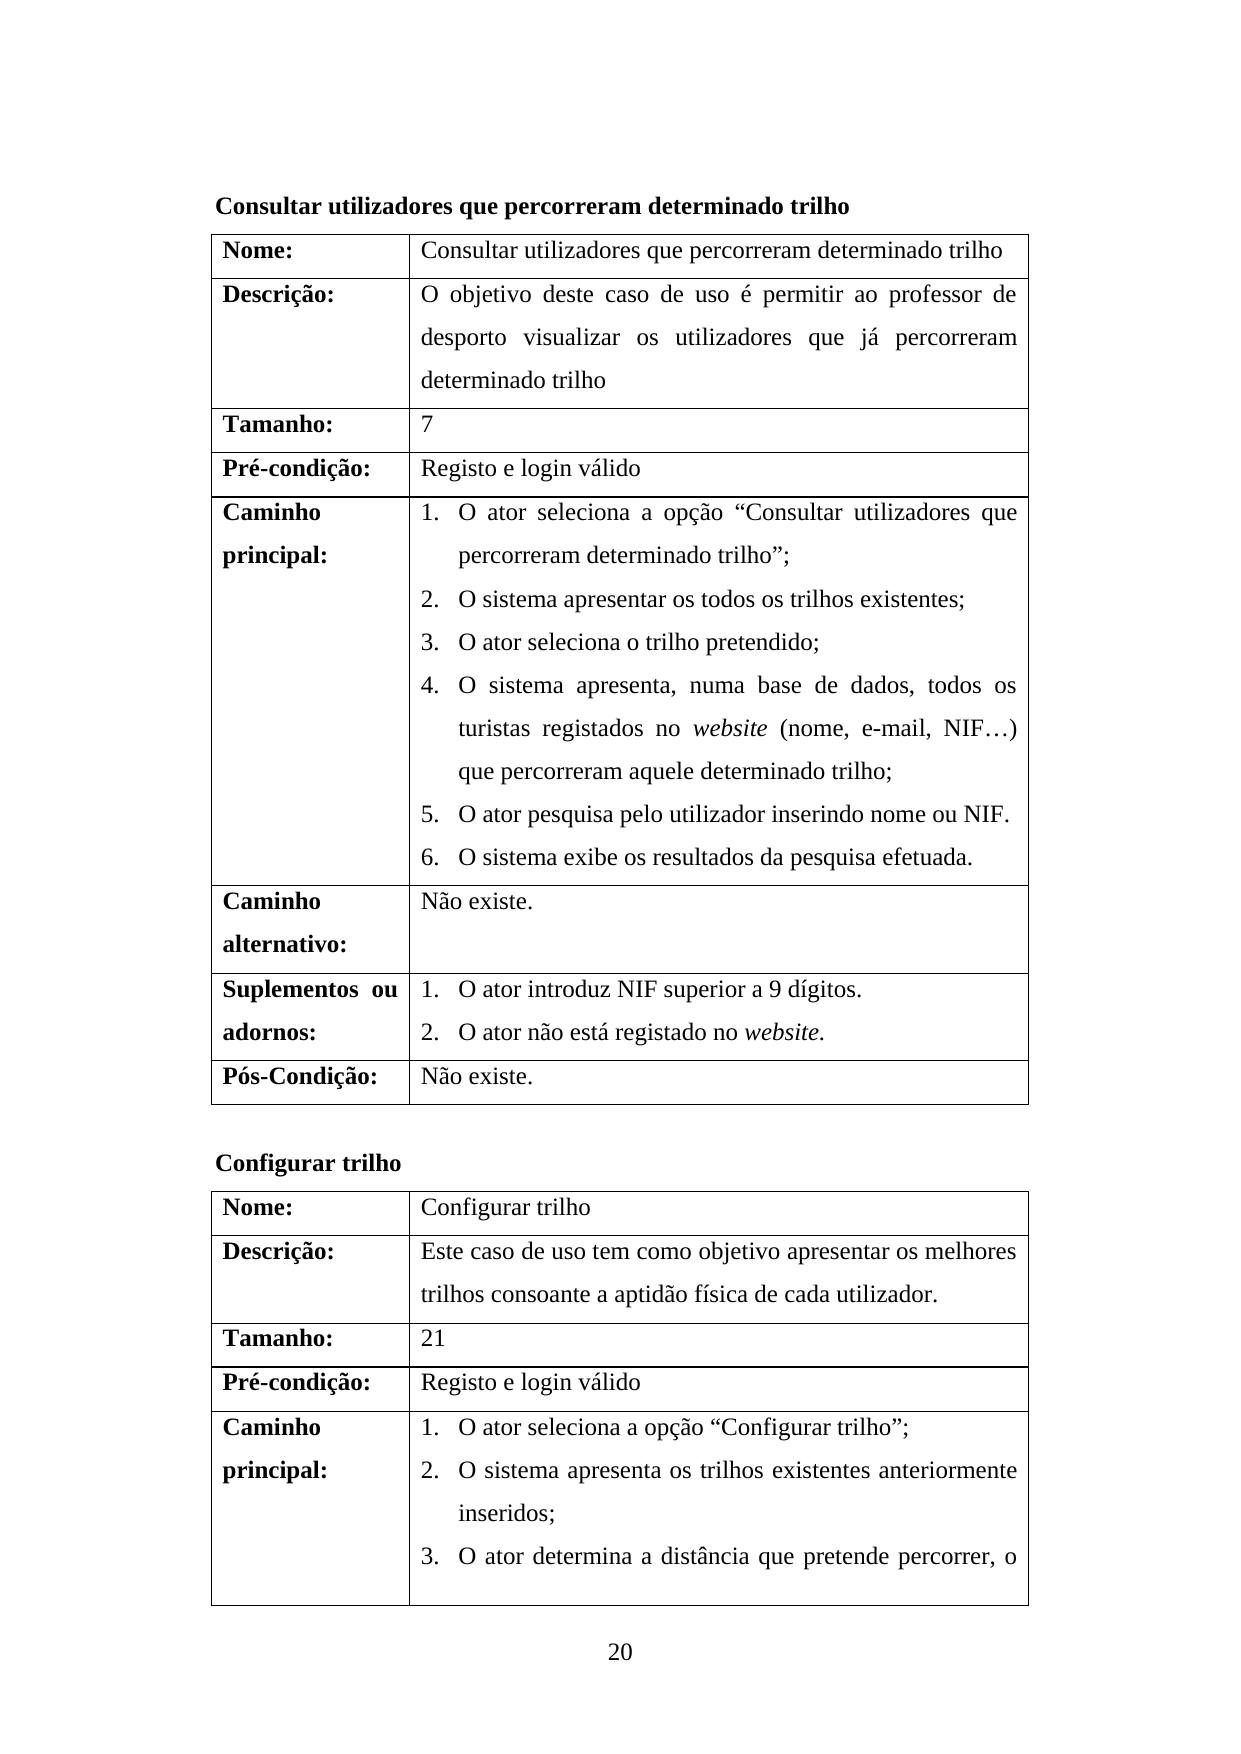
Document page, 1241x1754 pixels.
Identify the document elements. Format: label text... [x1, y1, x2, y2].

table_cell Caminho principal: [212, 1412, 409, 1605]
table_cell Descrição: [212, 279, 409, 408]
table_cell Tamanho: [212, 409, 409, 452]
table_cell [410, 1412, 1028, 1605]
table_cell Descrição: [212, 1236, 409, 1322]
table_cell 21 [410, 1324, 1028, 1366]
table_cell Este caso de uso tem como objetivo apresentar os melhores trilhos consoante a aptidão física de cada utilizador. [410, 1236, 1028, 1322]
text Configurar trilho [215, 1148, 1063, 1177]
table_cell Tamanho: [212, 1324, 409, 1366]
table_cell Pré-condição: [212, 453, 409, 496]
table_cell Pré-condição: [212, 1368, 409, 1411]
table_cell 7 [410, 409, 1028, 452]
table_cell O ator introduz NIF superior a 9 dígitos. O ator não está registado no website. [410, 974, 1028, 1060]
table_cell Não existe. [410, 886, 1028, 973]
table_header Nome: [212, 1192, 409, 1235]
table_cell Registo e login válido [410, 453, 1028, 496]
table_cell Pós-Condição: [212, 1061, 409, 1104]
table_cell O objetivo deste caso de uso é permitir ao professor de desporto visualizar os utilizadores que já percorreram determinado trilho [410, 279, 1028, 408]
table_cell Caminho alternativo: [212, 886, 409, 973]
table_cell Não existe. [410, 1061, 1028, 1104]
table_header Configurar trilho [410, 1192, 1028, 1235]
table_cell Caminho principal: [212, 498, 409, 885]
table_cell Registo e login válido [410, 1368, 1028, 1411]
text Consultar utilizadores que percorreram determinado trilho [215, 191, 1063, 219]
table_cell Suplementos ou adornos: [212, 974, 409, 1060]
table_cell O ator seleciona a opção “Consultar utilizadores que percorreram determinado trilho”; O sistema apresentar os todos os trilhos existentes; O ator seleciona o trilho pretendido; O sistema apresenta, numa base de dados, todos os turistas registados no website (nome, e-mail, NIF…) que percorreram aquele determinado trilho; O ator pesquisa pelo utilizador inserindo nome ou NIF. O sistema exibe os resultados da pesquisa efetuada. [410, 498, 1028, 885]
table_header Consultar utilizadores que percorreram determinado trilho [410, 235, 1028, 278]
table_header Nome: [212, 235, 409, 278]
